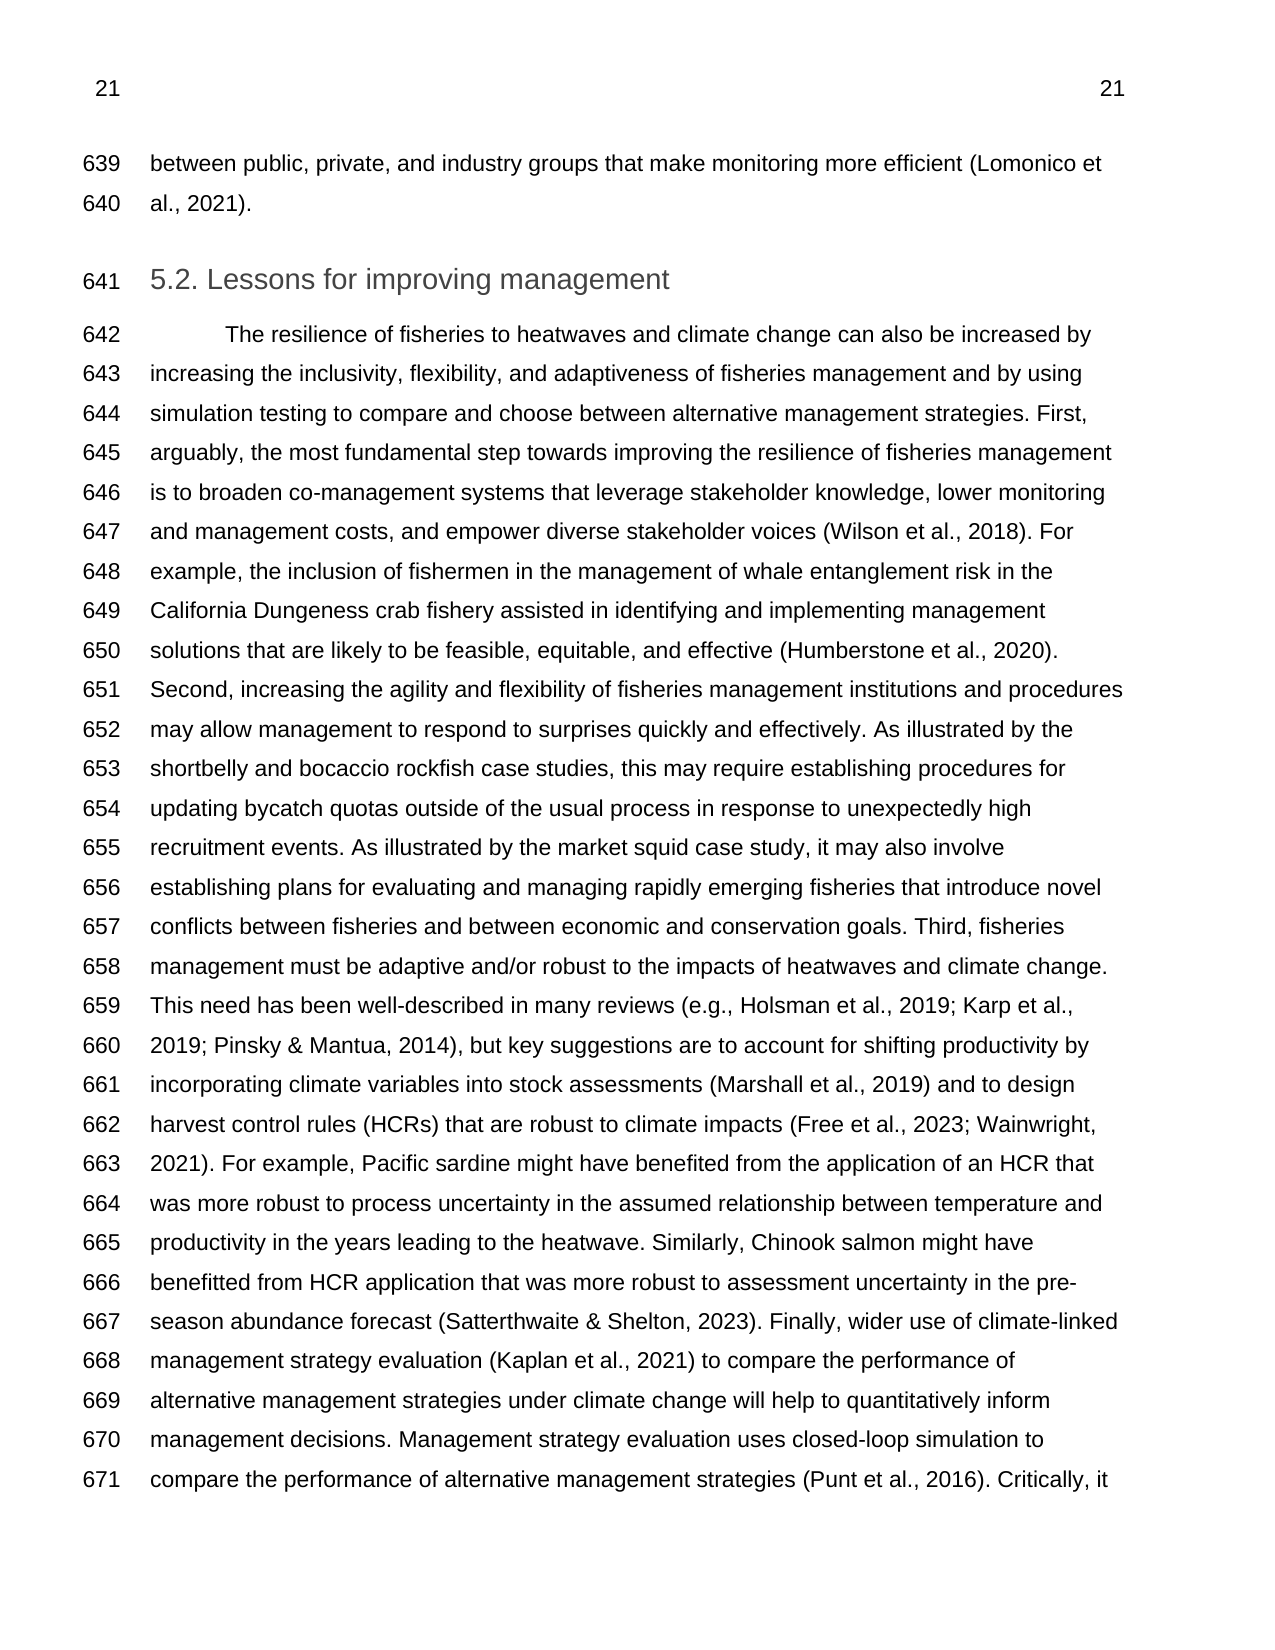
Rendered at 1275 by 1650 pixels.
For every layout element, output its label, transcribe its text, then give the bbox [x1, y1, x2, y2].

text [150, 150, 1125, 216]
subtitle 5.2. Lessons for improving management [150, 262, 1125, 296]
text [150, 321, 1125, 1492]
